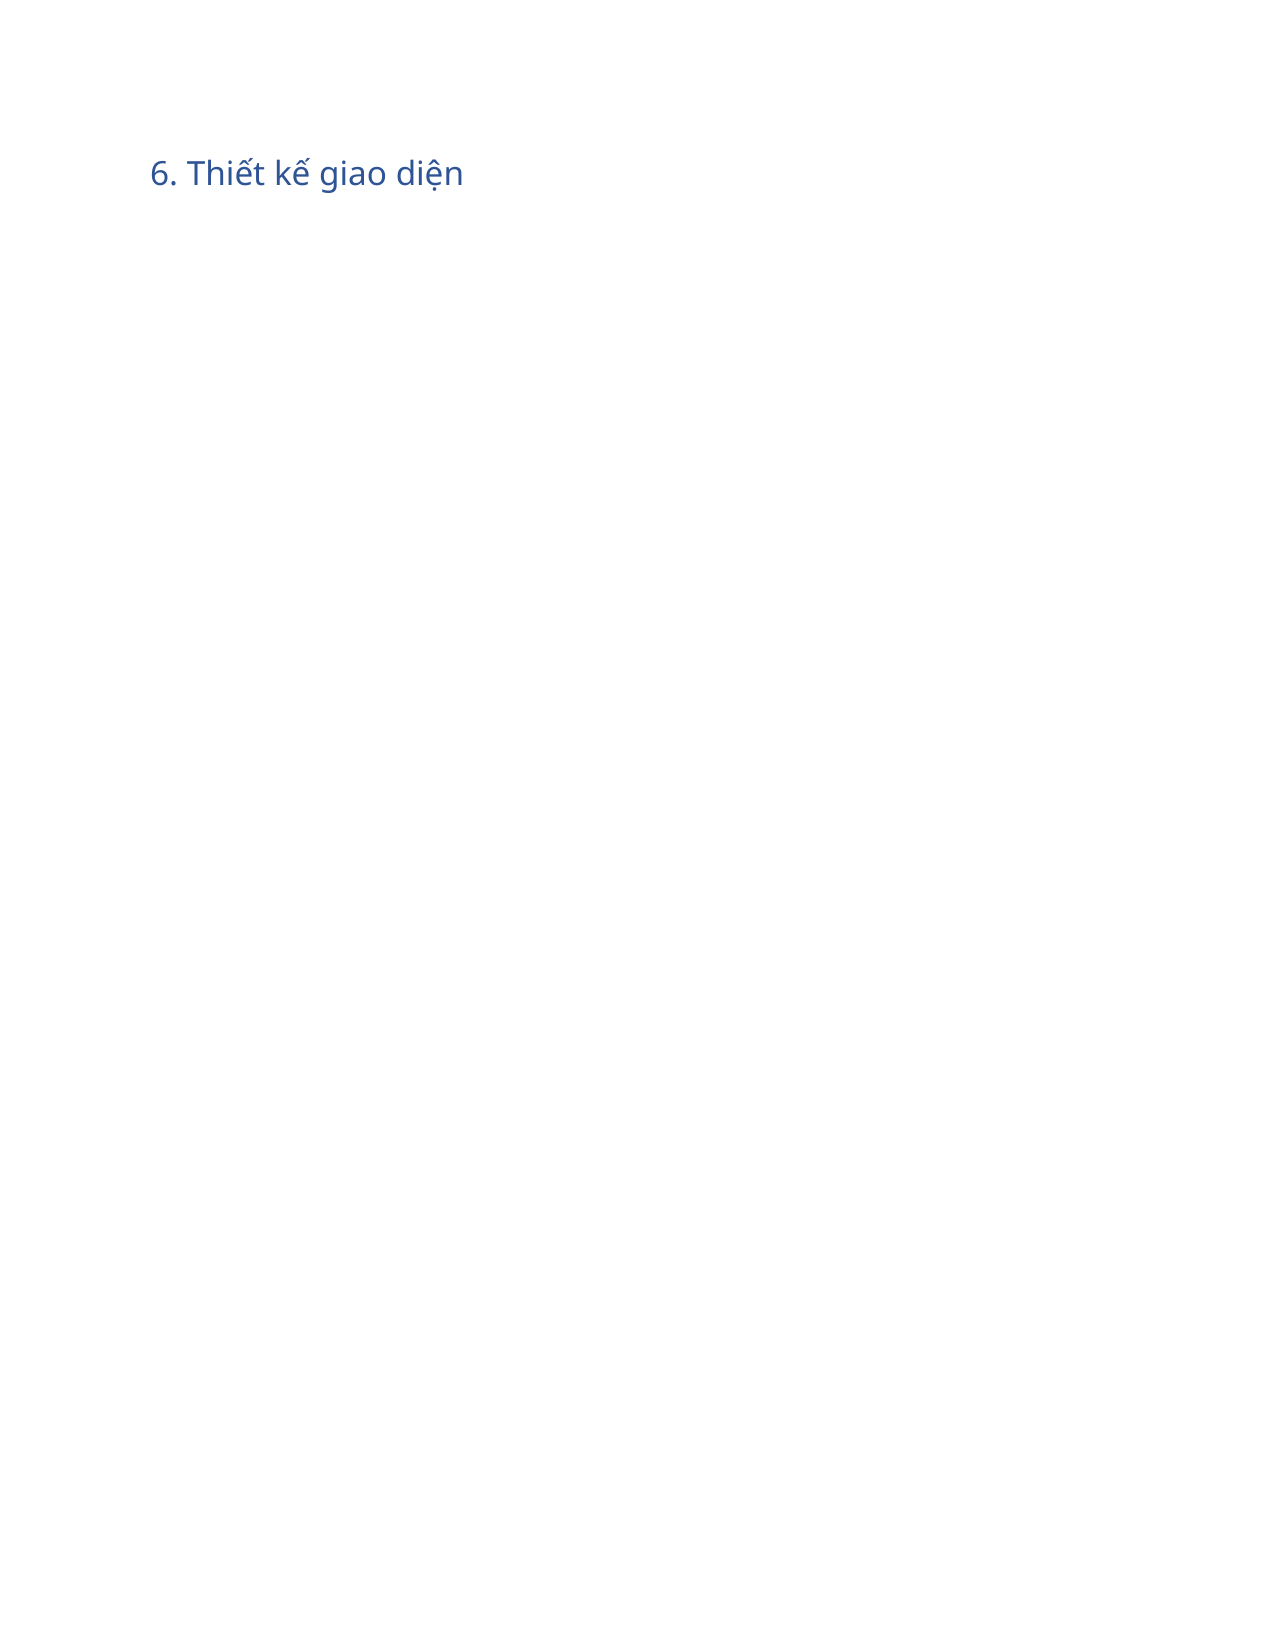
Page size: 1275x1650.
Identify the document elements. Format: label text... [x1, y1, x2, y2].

subtitle 6. Thiết kế giao diện [150, 150, 1125, 195]
